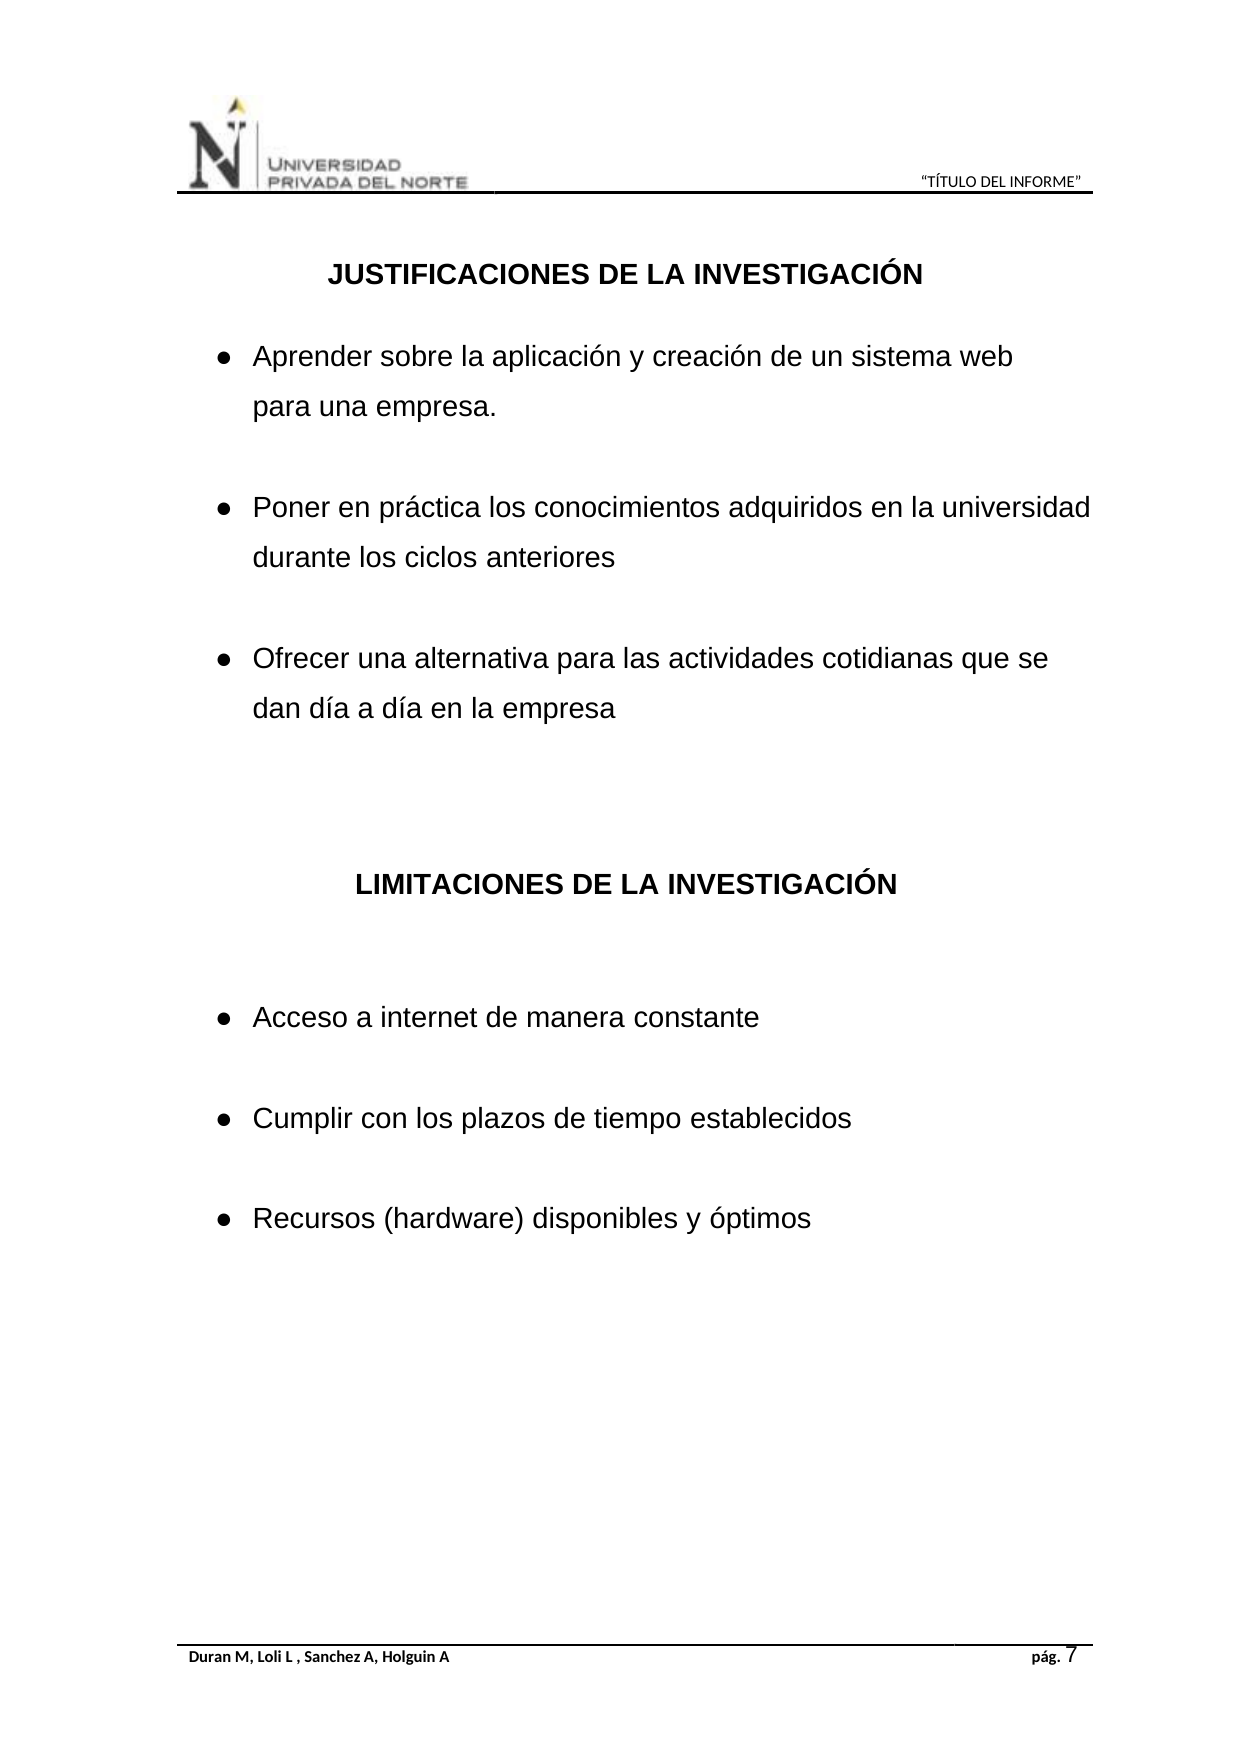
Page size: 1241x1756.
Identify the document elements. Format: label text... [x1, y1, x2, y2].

subtitle LIMITACIONES DE LA INVESTIGACIÓN [201, 867, 1051, 901]
list Acceso a internet de manera constante [215, 1000, 1180, 1033]
list Ofrecer una alternativa para las actividades cotidianas que se dan día a día en la empresa [215, 641, 1050, 725]
subtitle JUSTIFICACIONES DE LA INVESTIGACIÓN [201, 257, 1050, 290]
list Aprender sobre la aplicación y creación de un sistema web para una empresa. [215, 339, 1078, 423]
list Cumplir con los plazos de tiempo establecidos [215, 1101, 1180, 1134]
list Recursos (hardware) disponibles y óptimos [215, 1201, 1180, 1235]
list Poner en práctica los conocimientos adquiridos en la universidad durante los ciclos anteriores [215, 490, 1092, 574]
picture [188, 95, 469, 191]
